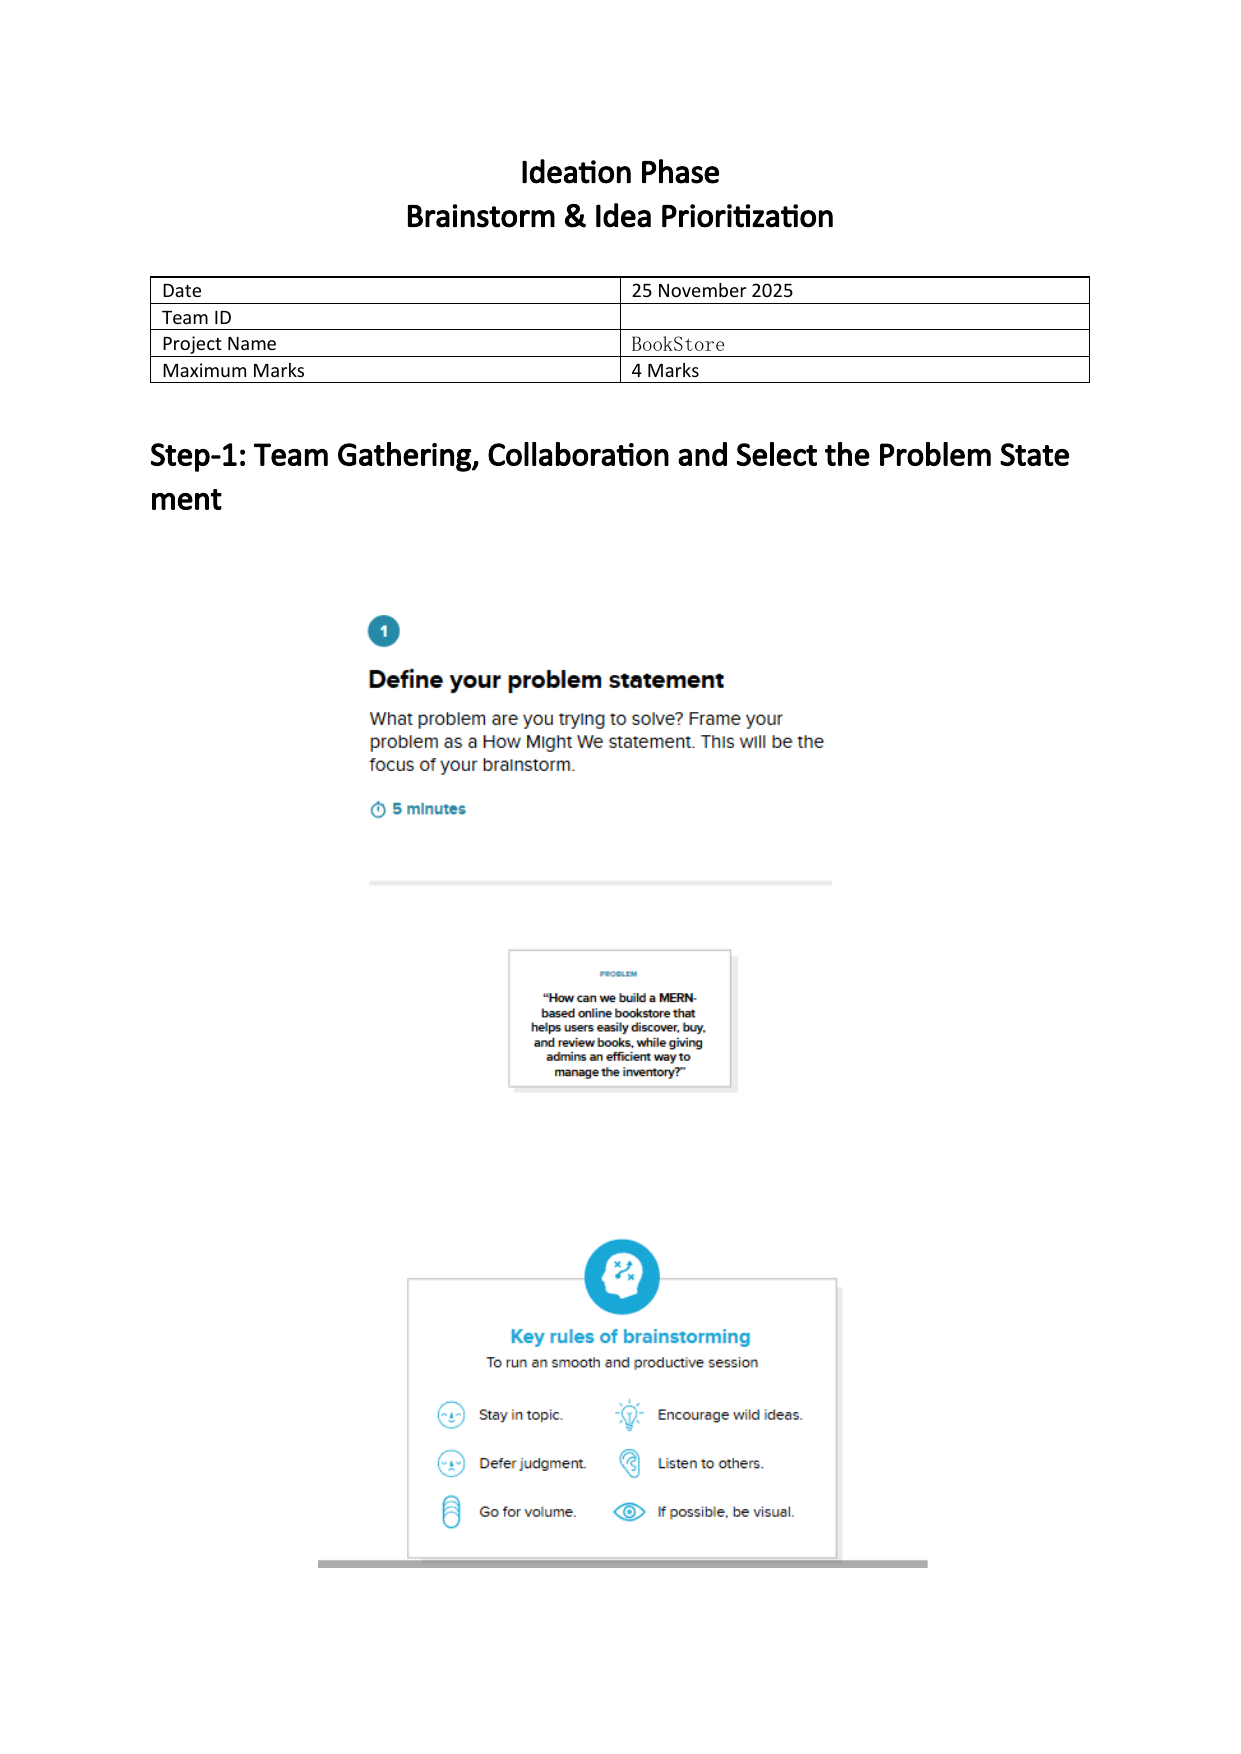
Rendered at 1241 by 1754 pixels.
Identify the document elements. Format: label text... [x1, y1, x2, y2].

table_cell BookStore [621, 330, 1089, 356]
text Step-1: Team Gathering, Collaboration and Select the Problem Statement [150, 433, 1090, 517]
table_header 25 November 2025 [621, 278, 1089, 303]
table_cell Maximum Marks [151, 357, 620, 382]
table_cell Team ID [151, 304, 620, 329]
table_cell [621, 304, 1089, 329]
text Ideation Phase [150, 150, 1090, 191]
table_cell Project Name [151, 330, 620, 356]
picture [318, 545, 928, 1568]
table_cell 4 Marks [621, 357, 1089, 382]
table_header Date [151, 278, 620, 303]
text Brainstorm & Idea Prioritization [150, 194, 1090, 235]
